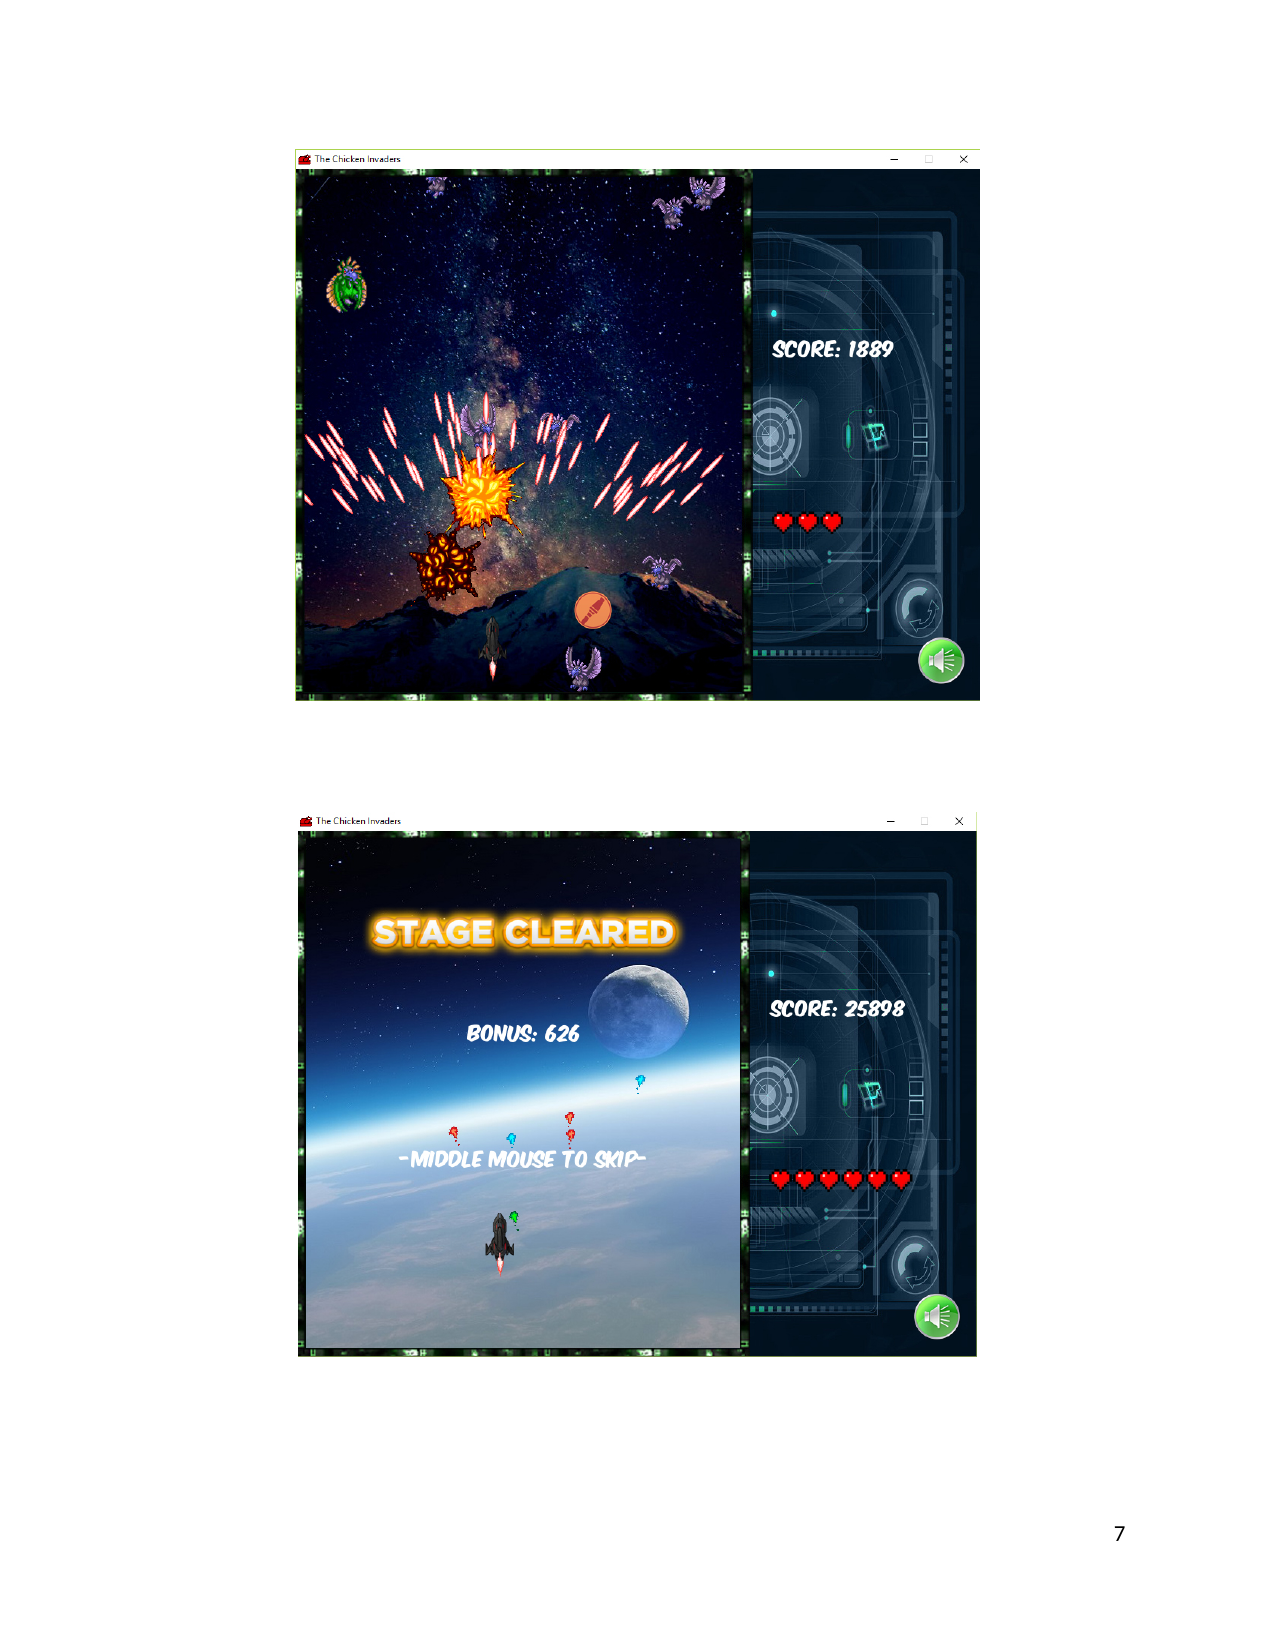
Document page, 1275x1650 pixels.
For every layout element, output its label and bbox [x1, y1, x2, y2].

picture [295, 149, 980, 701]
picture [298, 812, 977, 1357]
